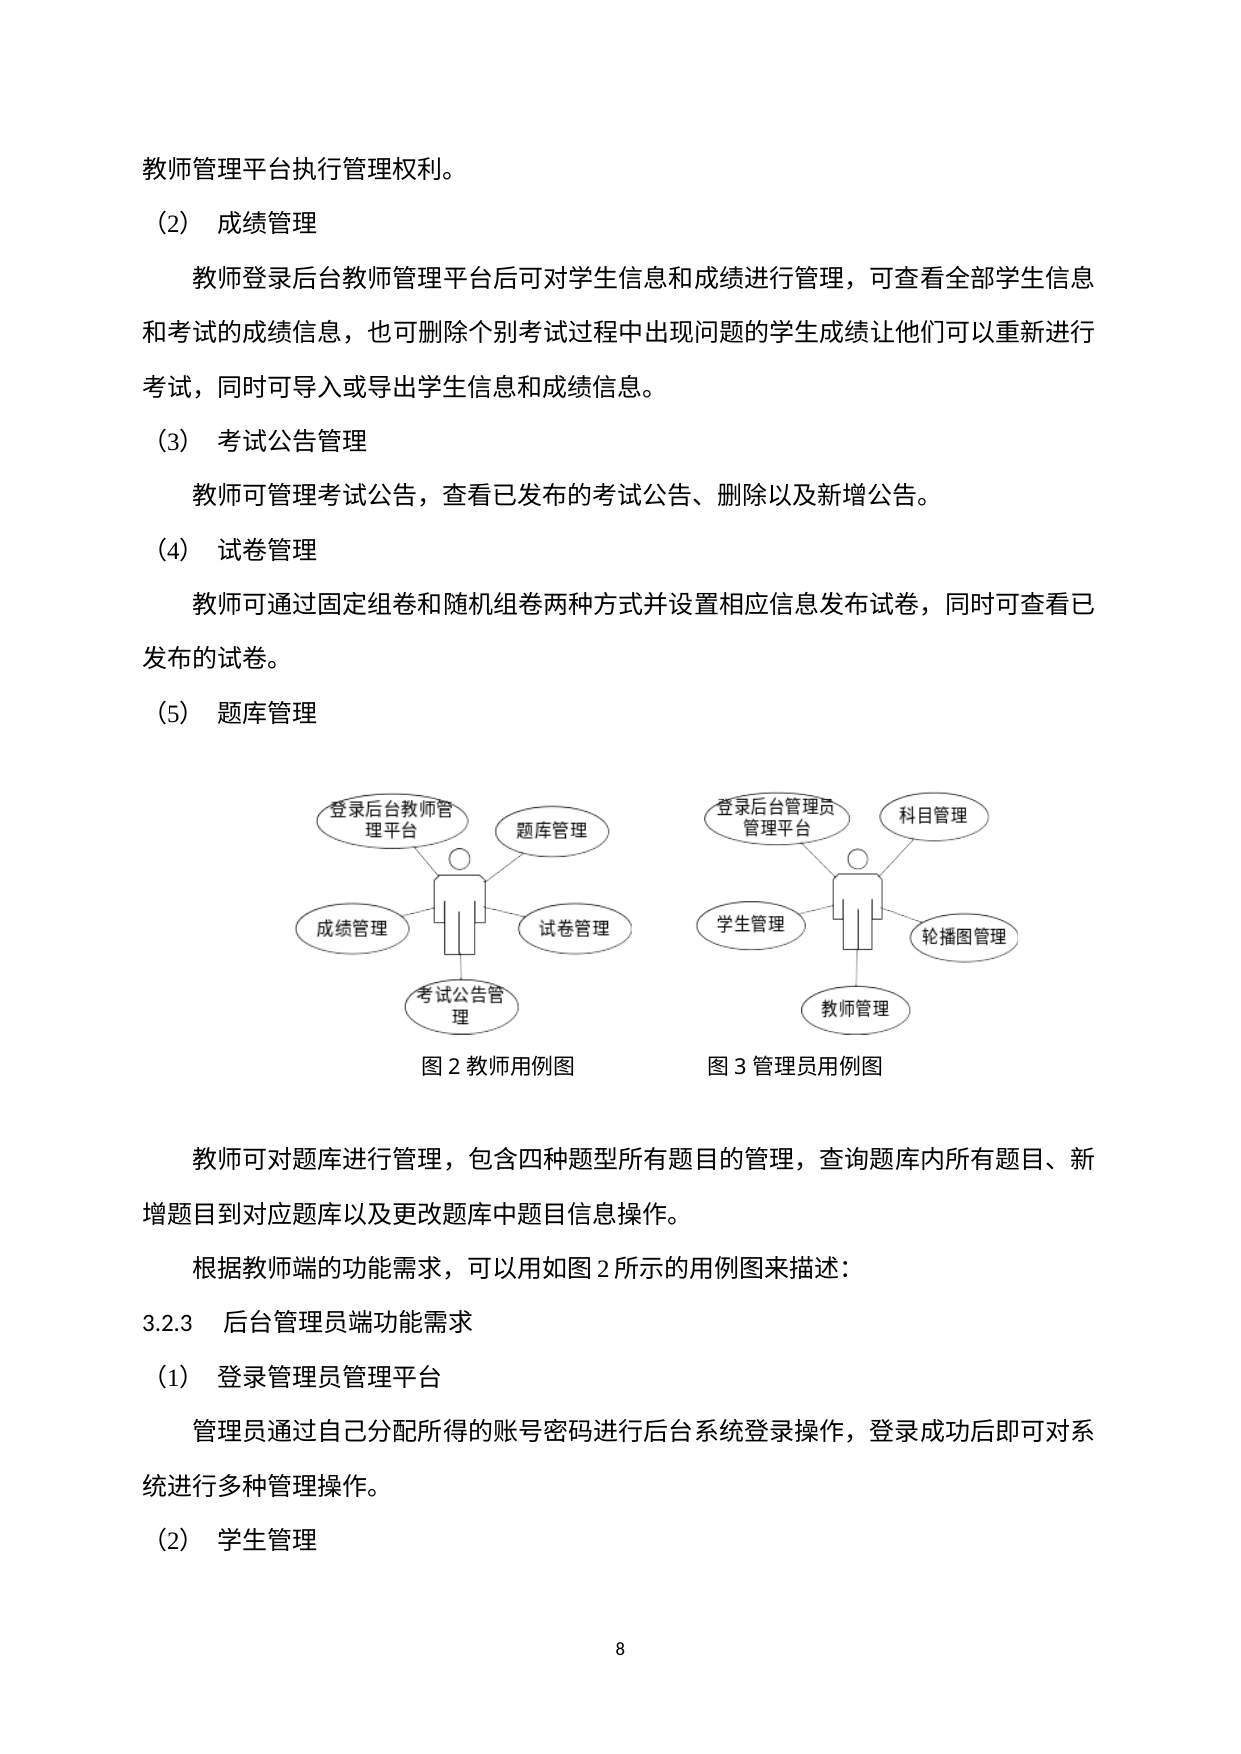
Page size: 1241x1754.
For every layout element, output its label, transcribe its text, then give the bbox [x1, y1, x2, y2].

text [142, 149, 1098, 186]
text 图2 教师用例图 图3 管理员用例图 [163, 1049, 1098, 1081]
text 教师可对题库进行管理，包含四种题型所有题目的管理，查询题库内所有题目、新增题目到对应题库以及更改题库中题目信息操作。 [142, 1140, 1098, 1230]
text 根据教师端的功能需求，可以用如图2所示的用例图来描述： [142, 1248, 1098, 1285]
list 学生管理 [142, 1520, 1098, 1557]
text 后台管理员端功能需求 [142, 1303, 1098, 1339]
list 试卷管理 [142, 530, 1098, 566]
text 教师登录后台教师管理平台后可对学生信息和成绩进行管理，可查看全部学生信息和考试的成绩信息，也可删除个别考试过程中出现问题的学生成绩让他们可以重新进行考试，同时可导入或导出学生信息和成绩信息。 [142, 258, 1098, 403]
text 管理员通过自己分配所得的账号密码进行后台系统登录操作，登录成功后即可对系统进行多种管理操作。 [142, 1412, 1098, 1502]
text 教师可通过固定组卷和随机组卷两种方式并设置相应信息发布试卷，同时可查看已发布的试卷。 [142, 584, 1098, 675]
list 题库管理 [142, 693, 1098, 729]
list 考试公告管理 [142, 421, 1098, 458]
list 成绩管理 [142, 204, 1098, 240]
text 教师可管理考试公告，查看已发布的考试公告、删除以及新增公告。 [142, 476, 1098, 512]
list 登录管理员管理平台 [142, 1357, 1098, 1393]
